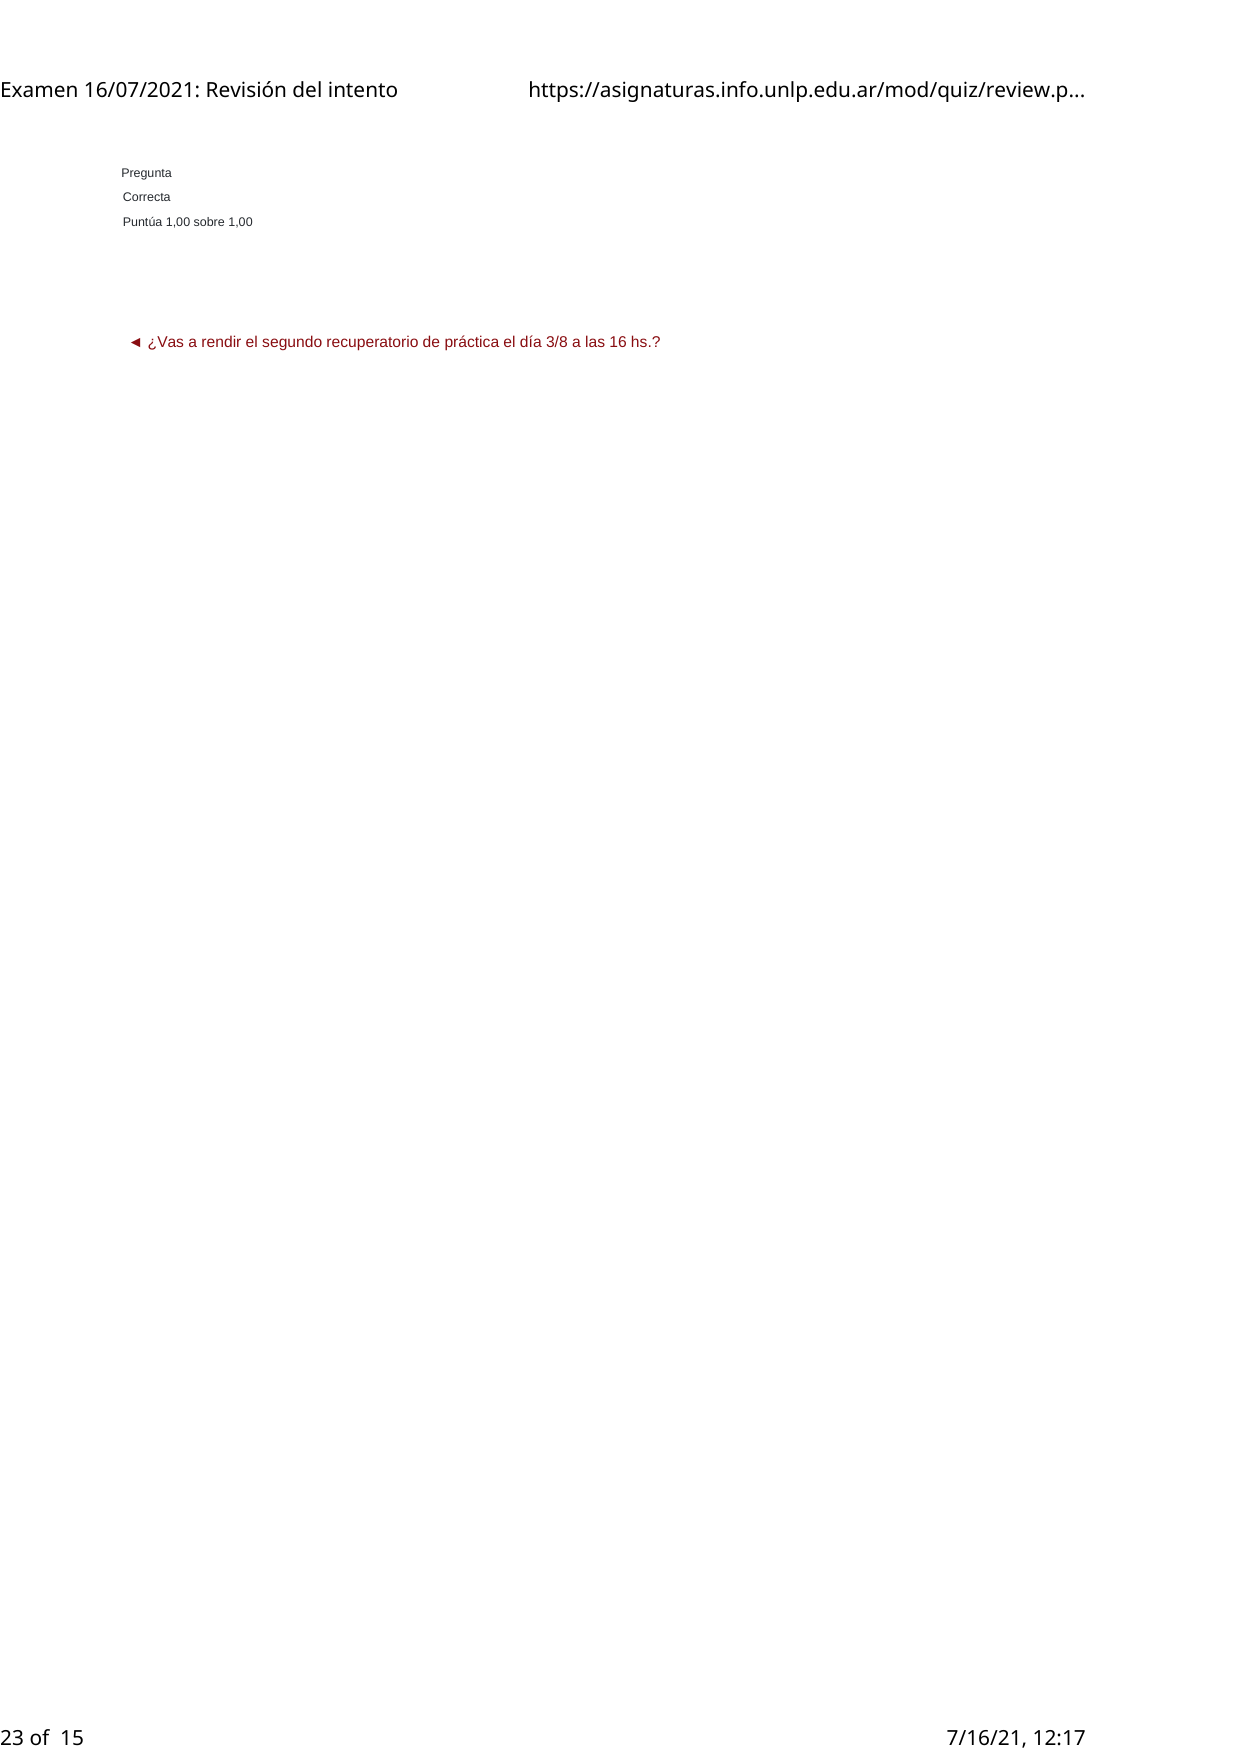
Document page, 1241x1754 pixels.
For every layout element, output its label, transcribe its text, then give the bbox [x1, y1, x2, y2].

text ◄ ¿Vas a rendir el segundo recuperatorio de práctica el día 3/8 a las 16 hs.? [128, 333, 1062, 351]
